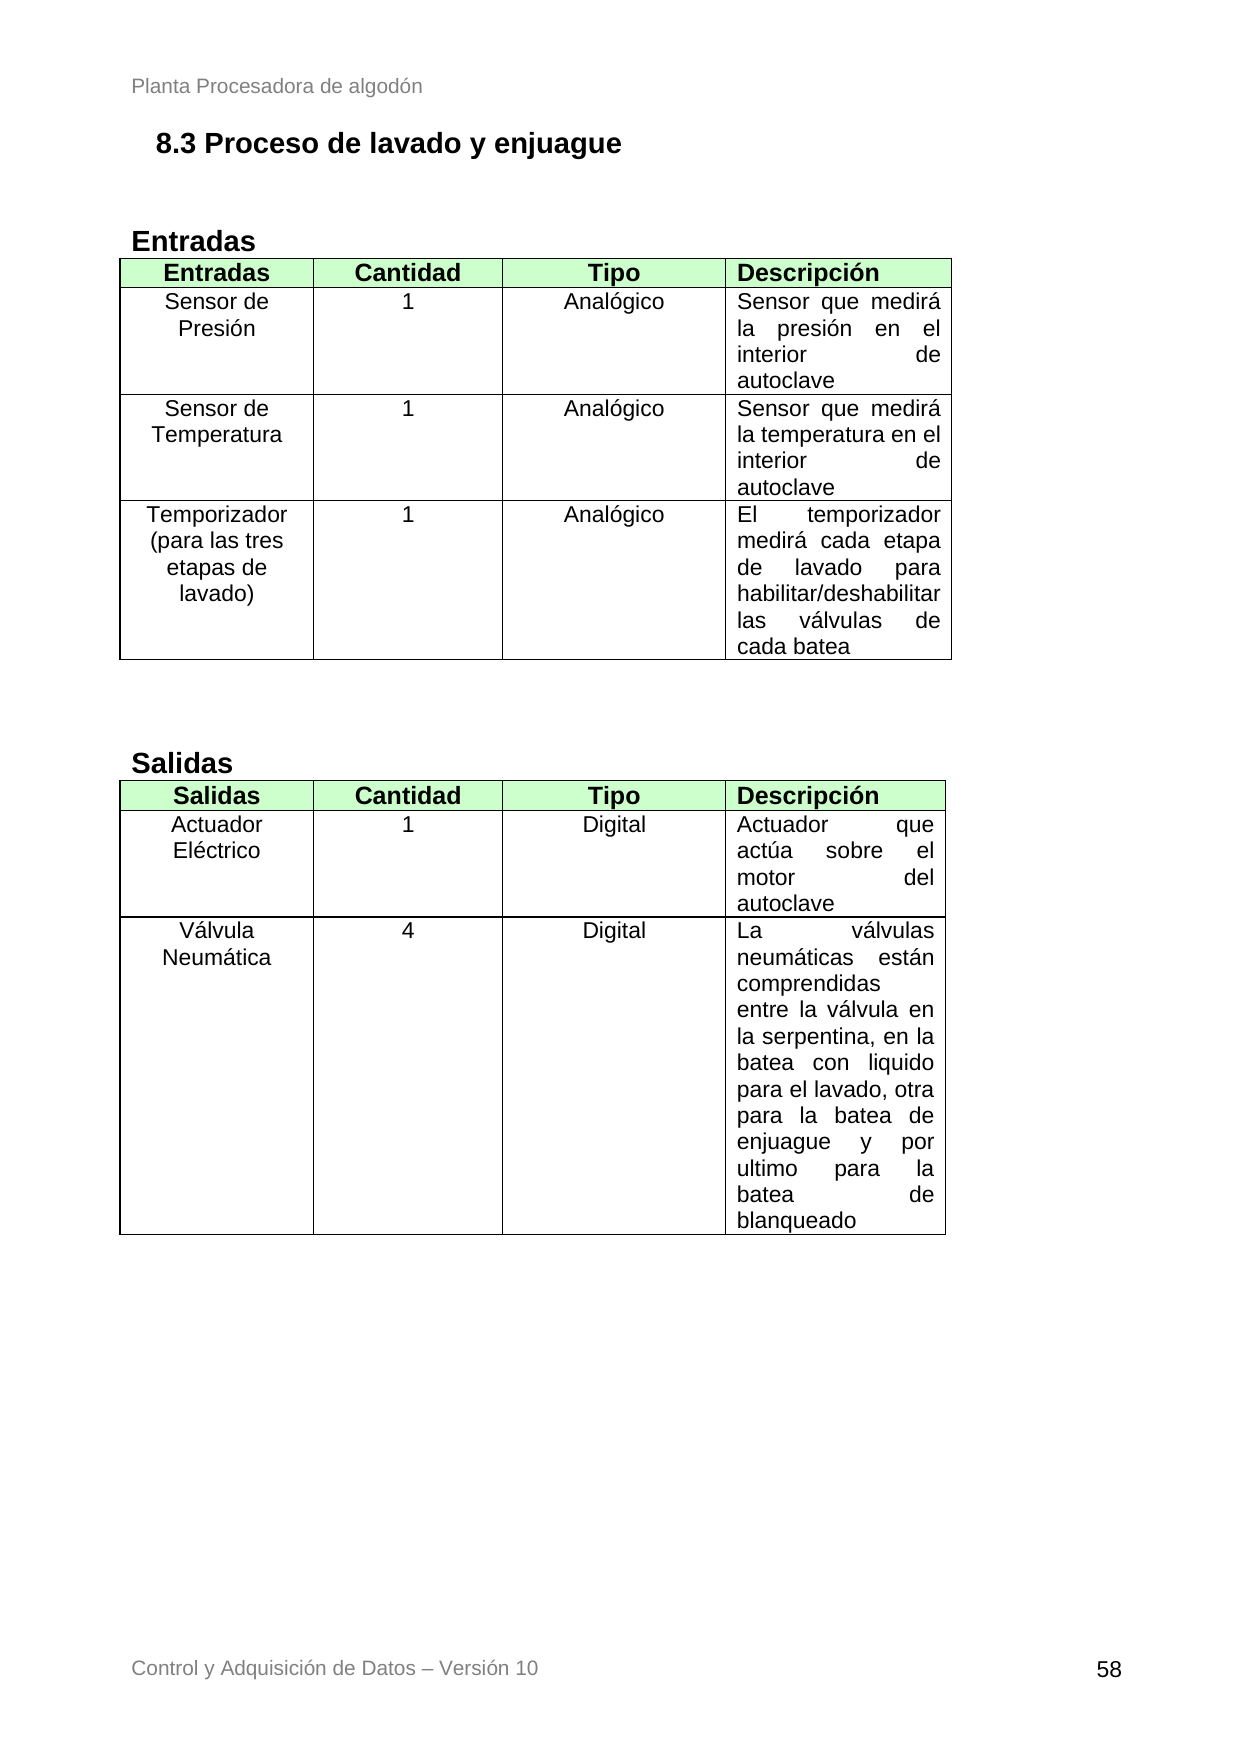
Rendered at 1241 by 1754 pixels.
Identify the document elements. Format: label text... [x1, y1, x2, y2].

text Salidas [131, 747, 1122, 780]
table_header Entradas [121, 259, 313, 287]
table_cell Actuador Eléctrico [121, 811, 313, 916]
table_cell 1 [314, 395, 502, 500]
table_cell Analógico [503, 395, 725, 500]
table_cell Digital [503, 918, 725, 1234]
table_header Descripción [726, 259, 951, 287]
table_cell Digital [503, 811, 725, 916]
table_header Salidas [121, 781, 313, 810]
table_cell Válvula Neumática [121, 918, 313, 1234]
table_cell Actuador que actúa sobre el motor del autoclave [726, 811, 945, 916]
table_header Descripción [726, 781, 945, 810]
table_cell Sensor que medirá la temperatura en el interior de autoclave [726, 395, 951, 500]
subtitle 8.3 Proceso de lavado y enjuague [131, 127, 1122, 160]
table_cell Sensor que medirá la presión en el interior de autoclave [726, 288, 951, 394]
text Entradas [131, 224, 1122, 257]
table_cell Sensor de Presión [121, 288, 313, 394]
table_cell Analógico [503, 288, 725, 394]
table_header Tipo [503, 781, 725, 810]
table_cell 1 [314, 811, 502, 916]
table_header Tipo [503, 259, 725, 287]
table_cell La válvulas neumáticas están comprendidas entre la válvula en la serpentina, en la batea con liquido para el lavado, otra para la batea de enjuague y por ultimo para la batea de blanqueado [726, 918, 945, 1234]
table_cell 1 [314, 501, 502, 659]
table_header Cantidad [314, 781, 502, 810]
table_cell 1 [314, 288, 502, 394]
table_cell Temporizador (para las tres etapas de lavado) [121, 501, 313, 659]
table_header Cantidad [314, 259, 502, 287]
table_cell 4 [314, 918, 502, 1234]
table_cell Sensor de Temperatura [121, 395, 313, 500]
table_cell El temporizador medirá cada etapa de lavado para habilitar/deshabilitar las válvulas de cada batea [726, 501, 951, 659]
table_cell Analógico [503, 501, 725, 659]
